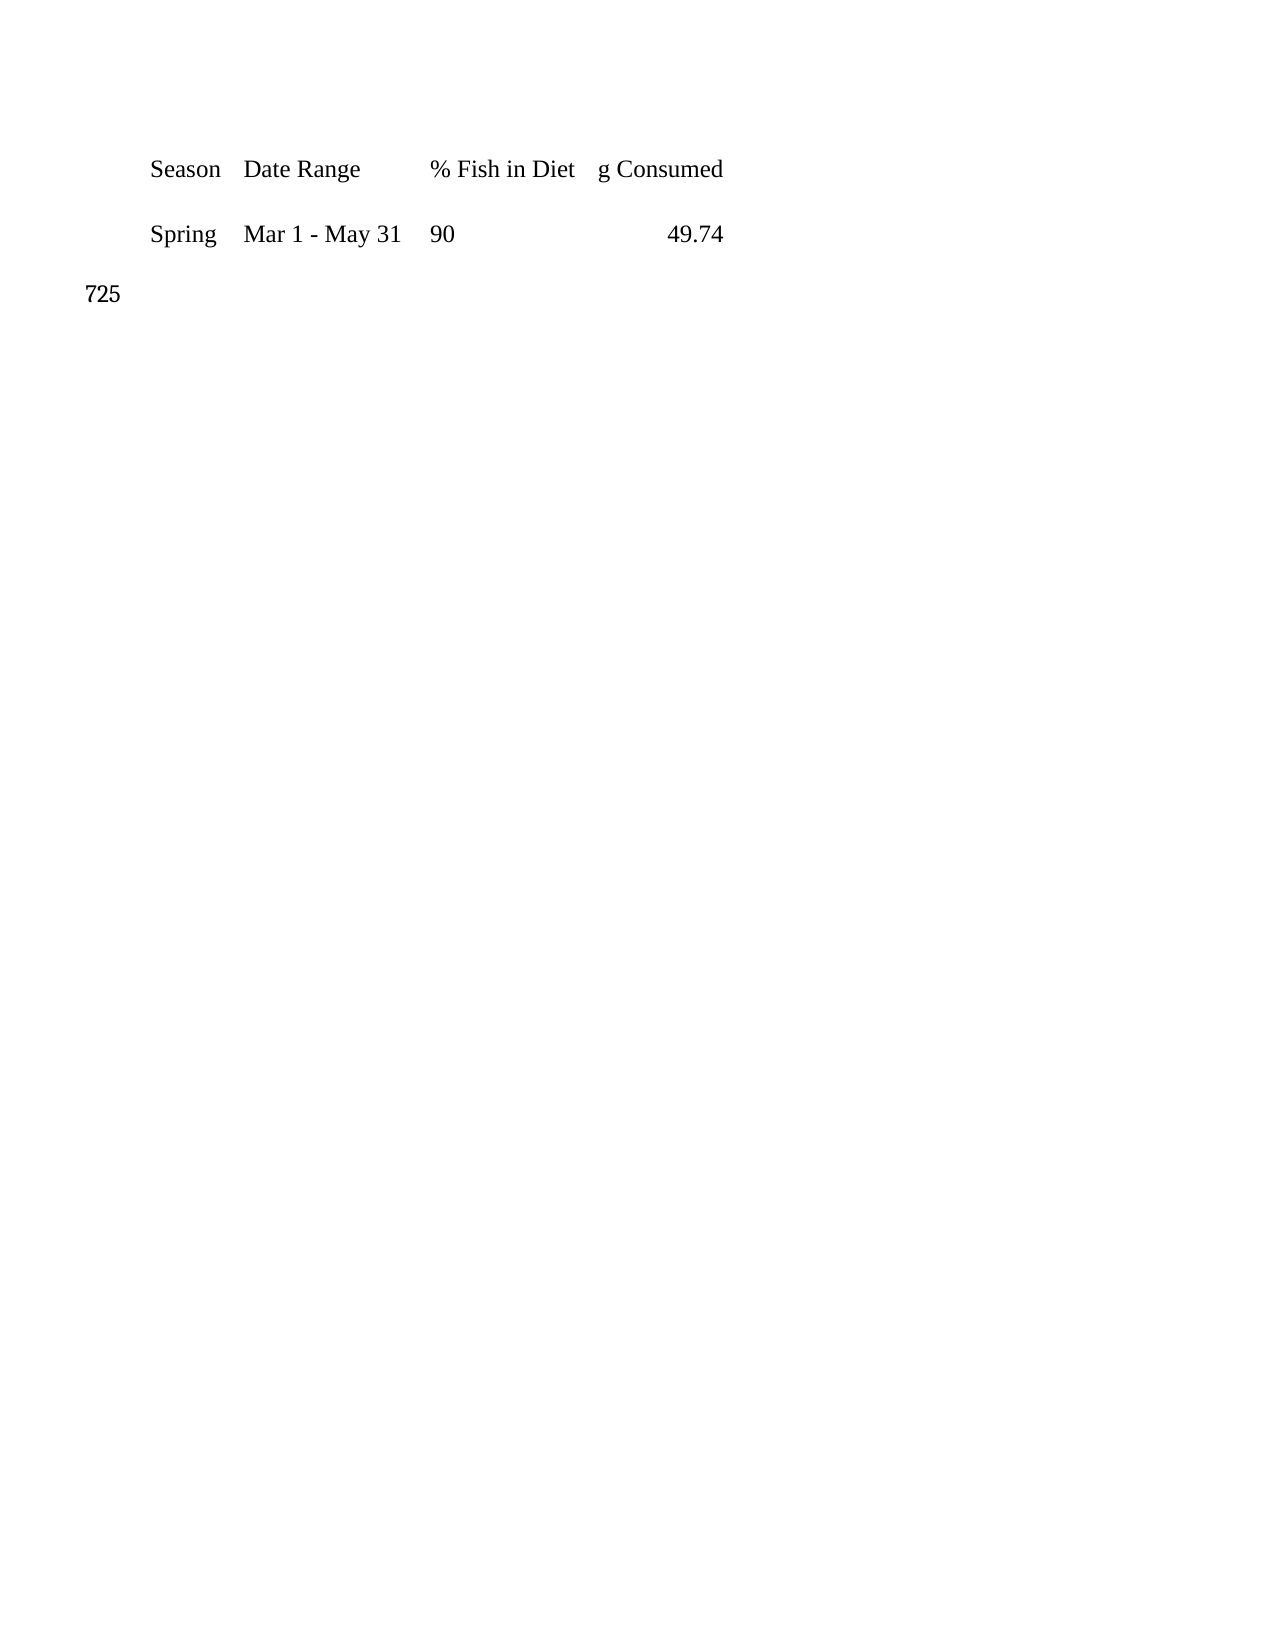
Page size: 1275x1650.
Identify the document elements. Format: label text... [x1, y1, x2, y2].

table_cell Spring [139, 215, 232, 280]
table_cell Mar 1 - May 31 [232, 215, 418, 280]
table_cell 90 [419, 215, 586, 280]
table_header Date Range [232, 150, 418, 215]
table_header Season [139, 150, 232, 215]
table_header % Fish in Diet [419, 150, 586, 215]
table_header g Consumed [586, 150, 734, 215]
table_cell 49.74 [586, 215, 734, 280]
